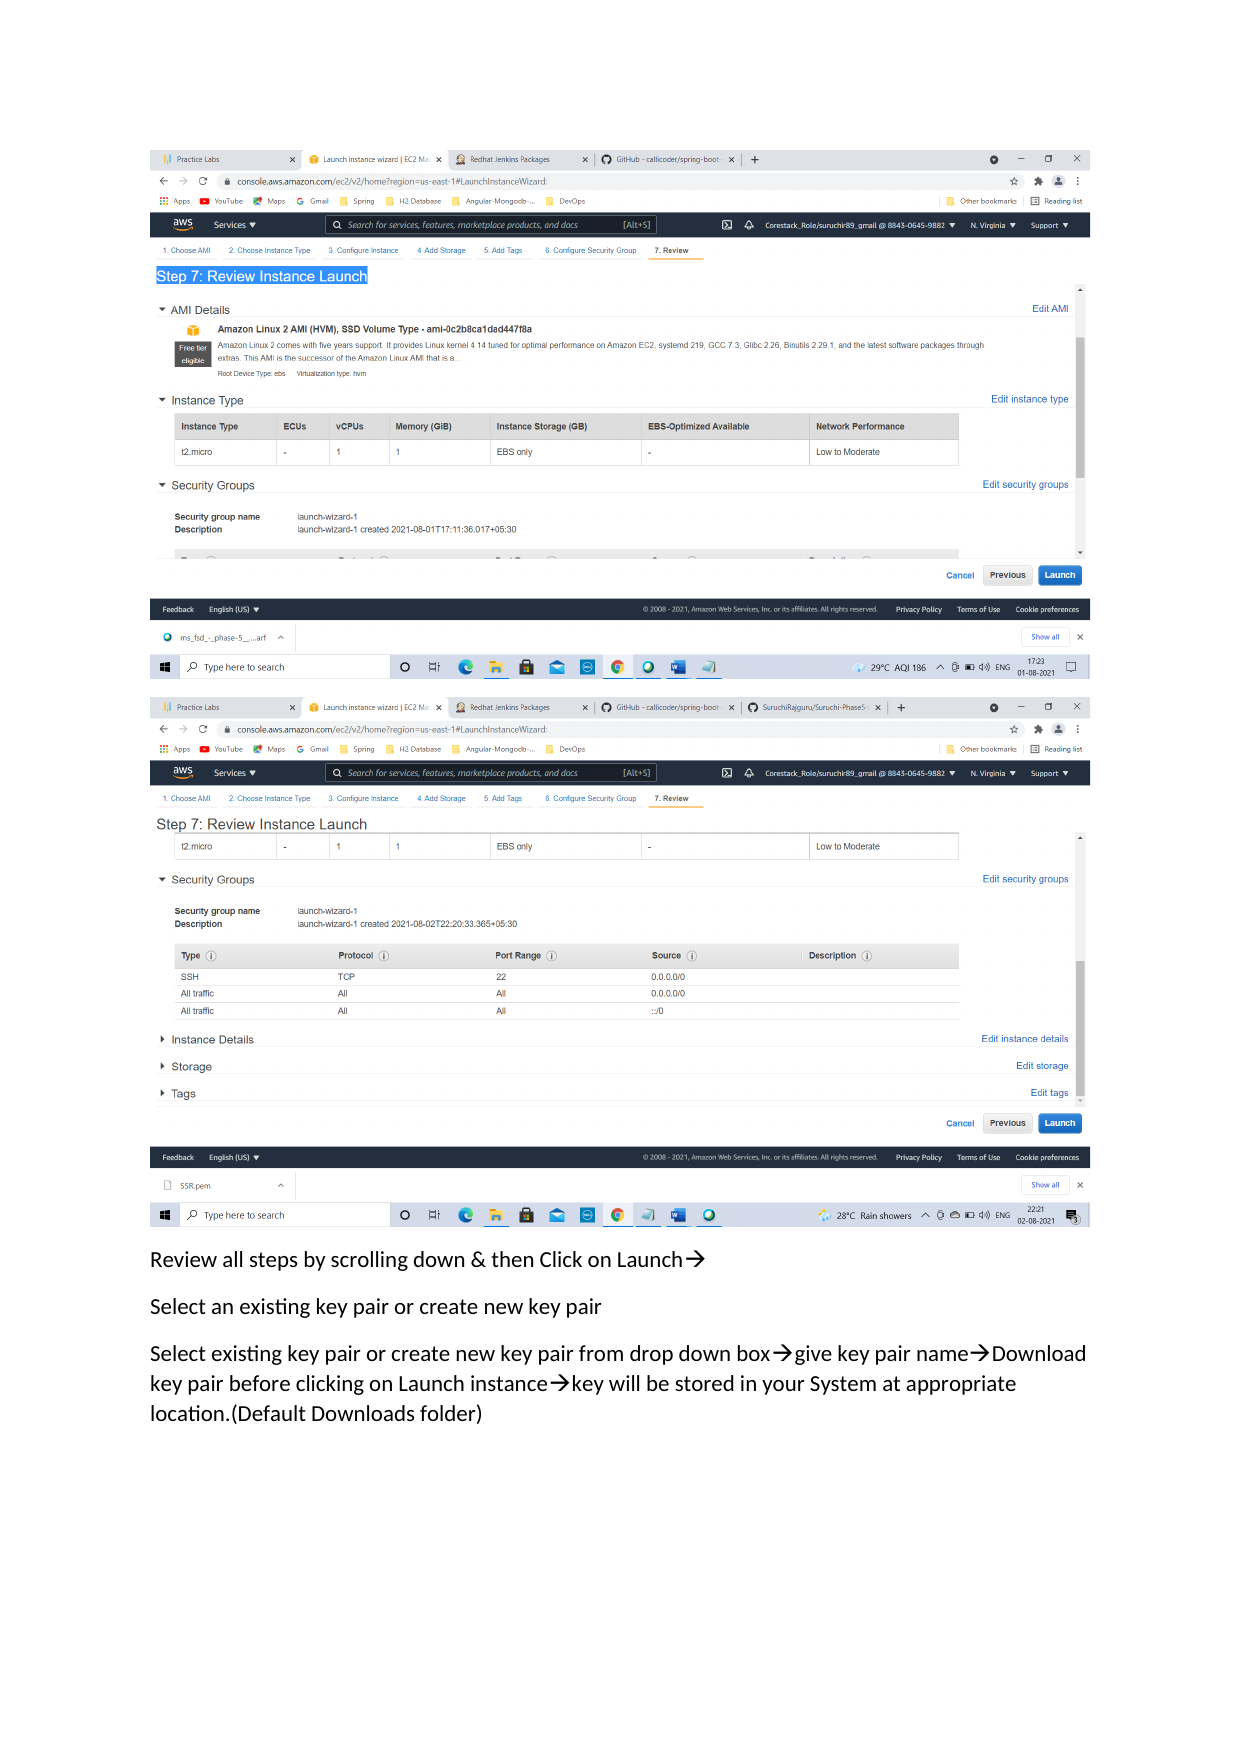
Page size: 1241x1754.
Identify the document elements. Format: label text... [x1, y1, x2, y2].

picture [150, 697, 1091, 1227]
text Review all steps by scrolling down & then Click on Launch [150, 1245, 1090, 1273]
text Select existing key pair or create new key pair from drop down boxgive key pair nameDownload key pair before clicking on Launch instancekey will be stored in your System at appropriate location.(Default Downloads folder) [150, 1339, 1090, 1428]
text Select an existing key pair or create new key pair [150, 1292, 1090, 1320]
picture [150, 150, 1091, 679]
